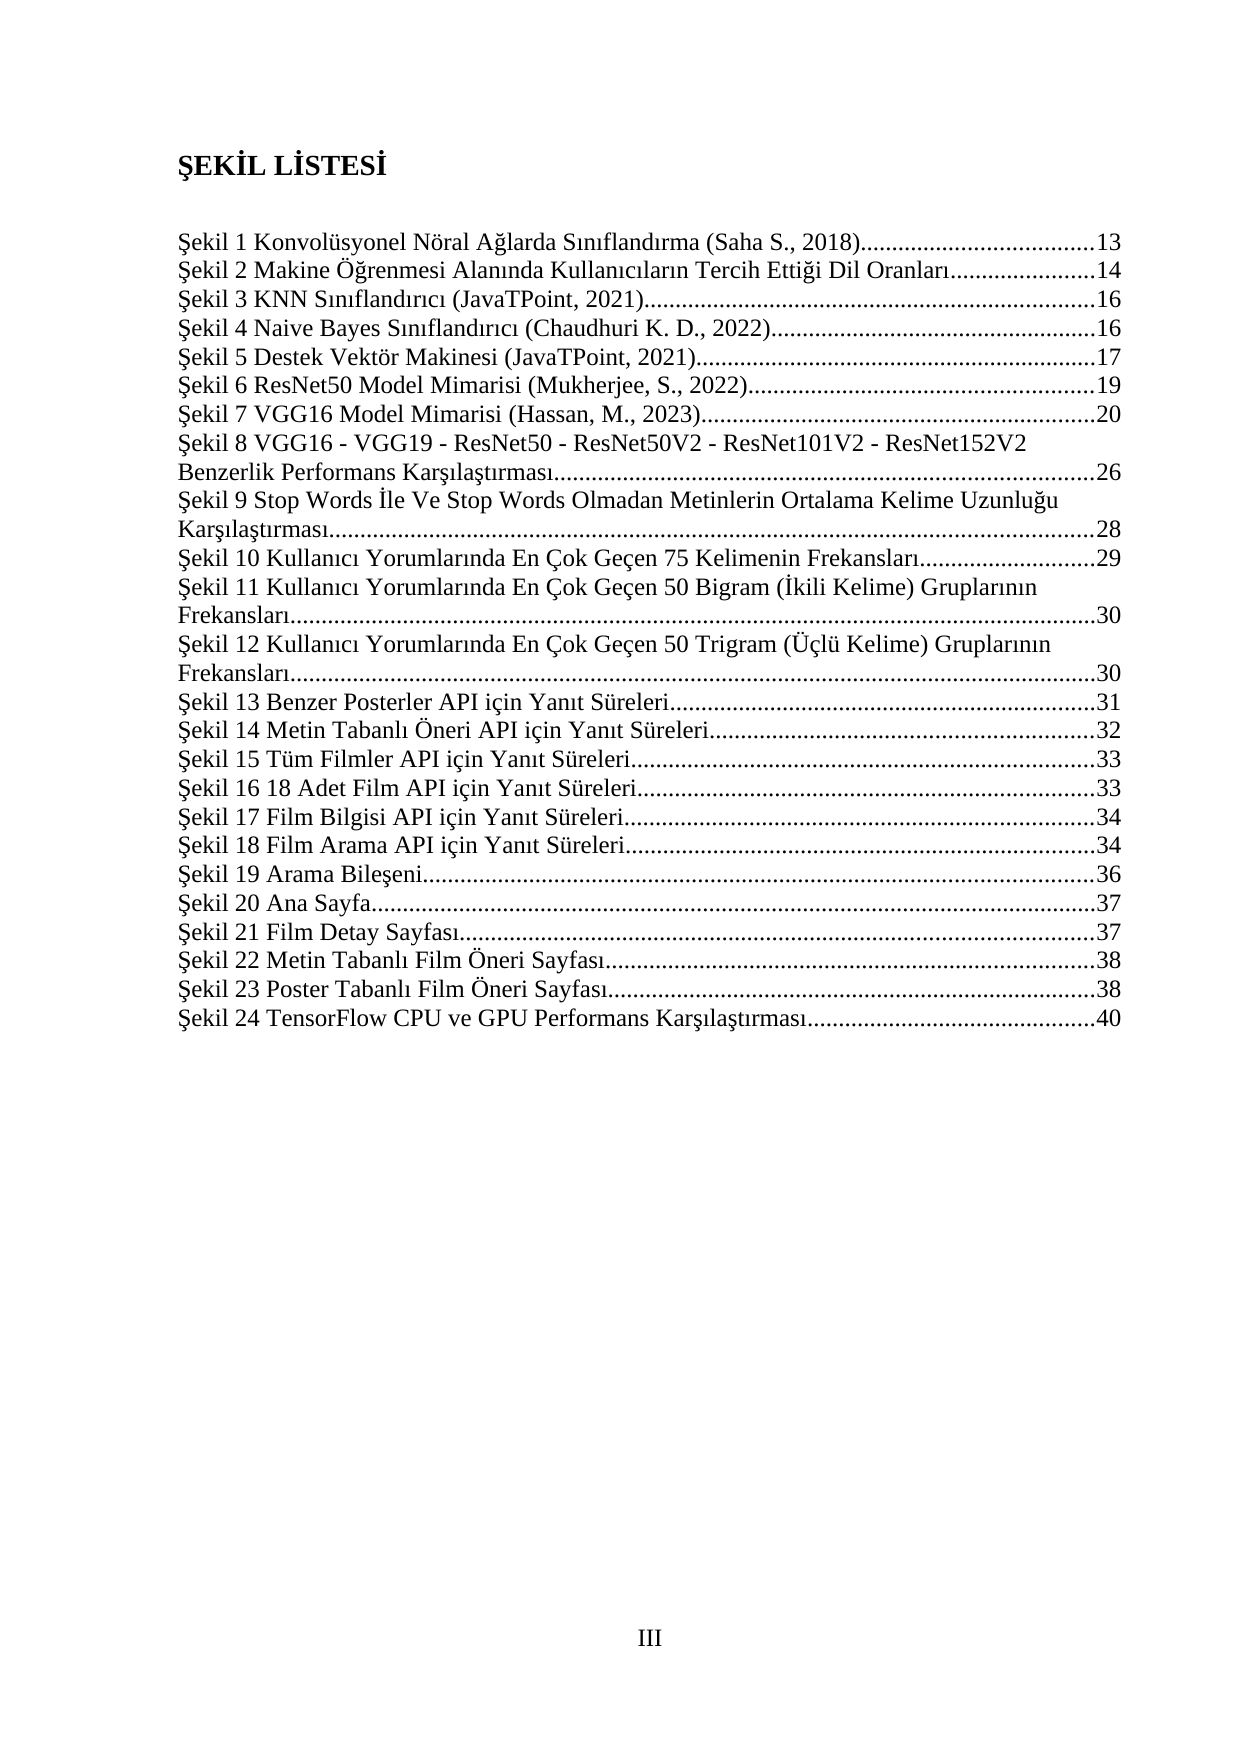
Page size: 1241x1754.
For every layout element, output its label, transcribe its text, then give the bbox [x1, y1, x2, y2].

text Şekil 5 Destek Vektör Makinesi (JavaTPoint, 2021) 17 [177, 342, 1122, 370]
text Şekil 19 Arama Bileşeni 36 [177, 859, 1122, 888]
text Şekil 21 Film Detay Sayfası 37 [177, 917, 1122, 945]
text Şekil 10 Kullanıcı Yorumlarında En Çok Geçen 75 Kelimenin Frekansları 29 [177, 543, 1122, 572]
text Şekil 8 VGG16 - VGG19 - ResNet50 - ResNet50V2 - ResNet101V2 - ResNet152V2 Benzerlik Performans Karşılaştırması 26 [177, 428, 1122, 485]
text Şekil 24 TensorFlow CPU ve GPU Performans Karşılaştırması 40 [177, 1003, 1122, 1032]
text Şekil 6 ResNet50 Model Mimarisi (Mukherjee, S., 2022) 19 [177, 370, 1122, 399]
text Şekil 20 Ana Sayfa 37 [177, 888, 1122, 917]
text Şekil 15 Tüm Filmler API için Yanıt Süreleri 33 [177, 744, 1122, 773]
text Şekil 7 VGG16 Model Mimarisi (Hassan, M., 2023) 20 [177, 399, 1122, 428]
text Şekil 14 Metin Tabanlı Öneri API için Yanıt Süreleri 32 [177, 715, 1122, 744]
text Şekil 3 KNN Sınıflandırıcı (JavaTPoint, 2021) 16 [177, 284, 1122, 313]
text Şekil 18 Film Arama API için Yanıt Süreleri 34 [177, 830, 1122, 859]
text Şekil 4 Naive Bayes Sınıflandırıcı (Chaudhuri K. D., 2022) 16 [177, 313, 1122, 342]
text Şekil 9 Stop Words İle Ve Stop Words Olmadan Metinlerin Ortalama Kelime Uzunluğu Karşılaştırması 28 [177, 485, 1122, 543]
text Şekil 23 Poster Tabanlı Film Öneri Sayfası 38 [177, 974, 1122, 1003]
text Şekil 1 Konvolüsyonel Nöral Ağlarda Sınıflandırma (Saha S., 2018) 13 [177, 227, 1122, 255]
text Şekil 17 Film Bilgisi API için Yanıt Süreleri 34 [177, 802, 1122, 830]
text Şekil 11 Kullanıcı Yorumlarında En Çok Geçen 50 Bigram (İkili Kelime) Gruplarının Frekansları 30 [177, 572, 1122, 629]
text Şekil 22 Metin Tabanlı Film Öneri Sayfası 38 [177, 945, 1122, 974]
text Şekil 13 Benzer Posterler API için Yanıt Süreleri 31 [177, 687, 1122, 715]
text Şekil 16 18 Adet Film API için Yanıt Süreleri 33 [177, 773, 1122, 802]
text Şekil 2 Makine Öğrenmesi Alanında Kullanıcıların Tercih Ettiği Dil Oranları 14 [177, 255, 1122, 284]
subtitle ŞEKİL LİSTESİ [177, 148, 1122, 181]
text Şekil 12 Kullanıcı Yorumlarında En Çok Geçen 50 Trigram (Üçlü Kelime) Gruplarının Frekansları 30 [177, 629, 1122, 687]
